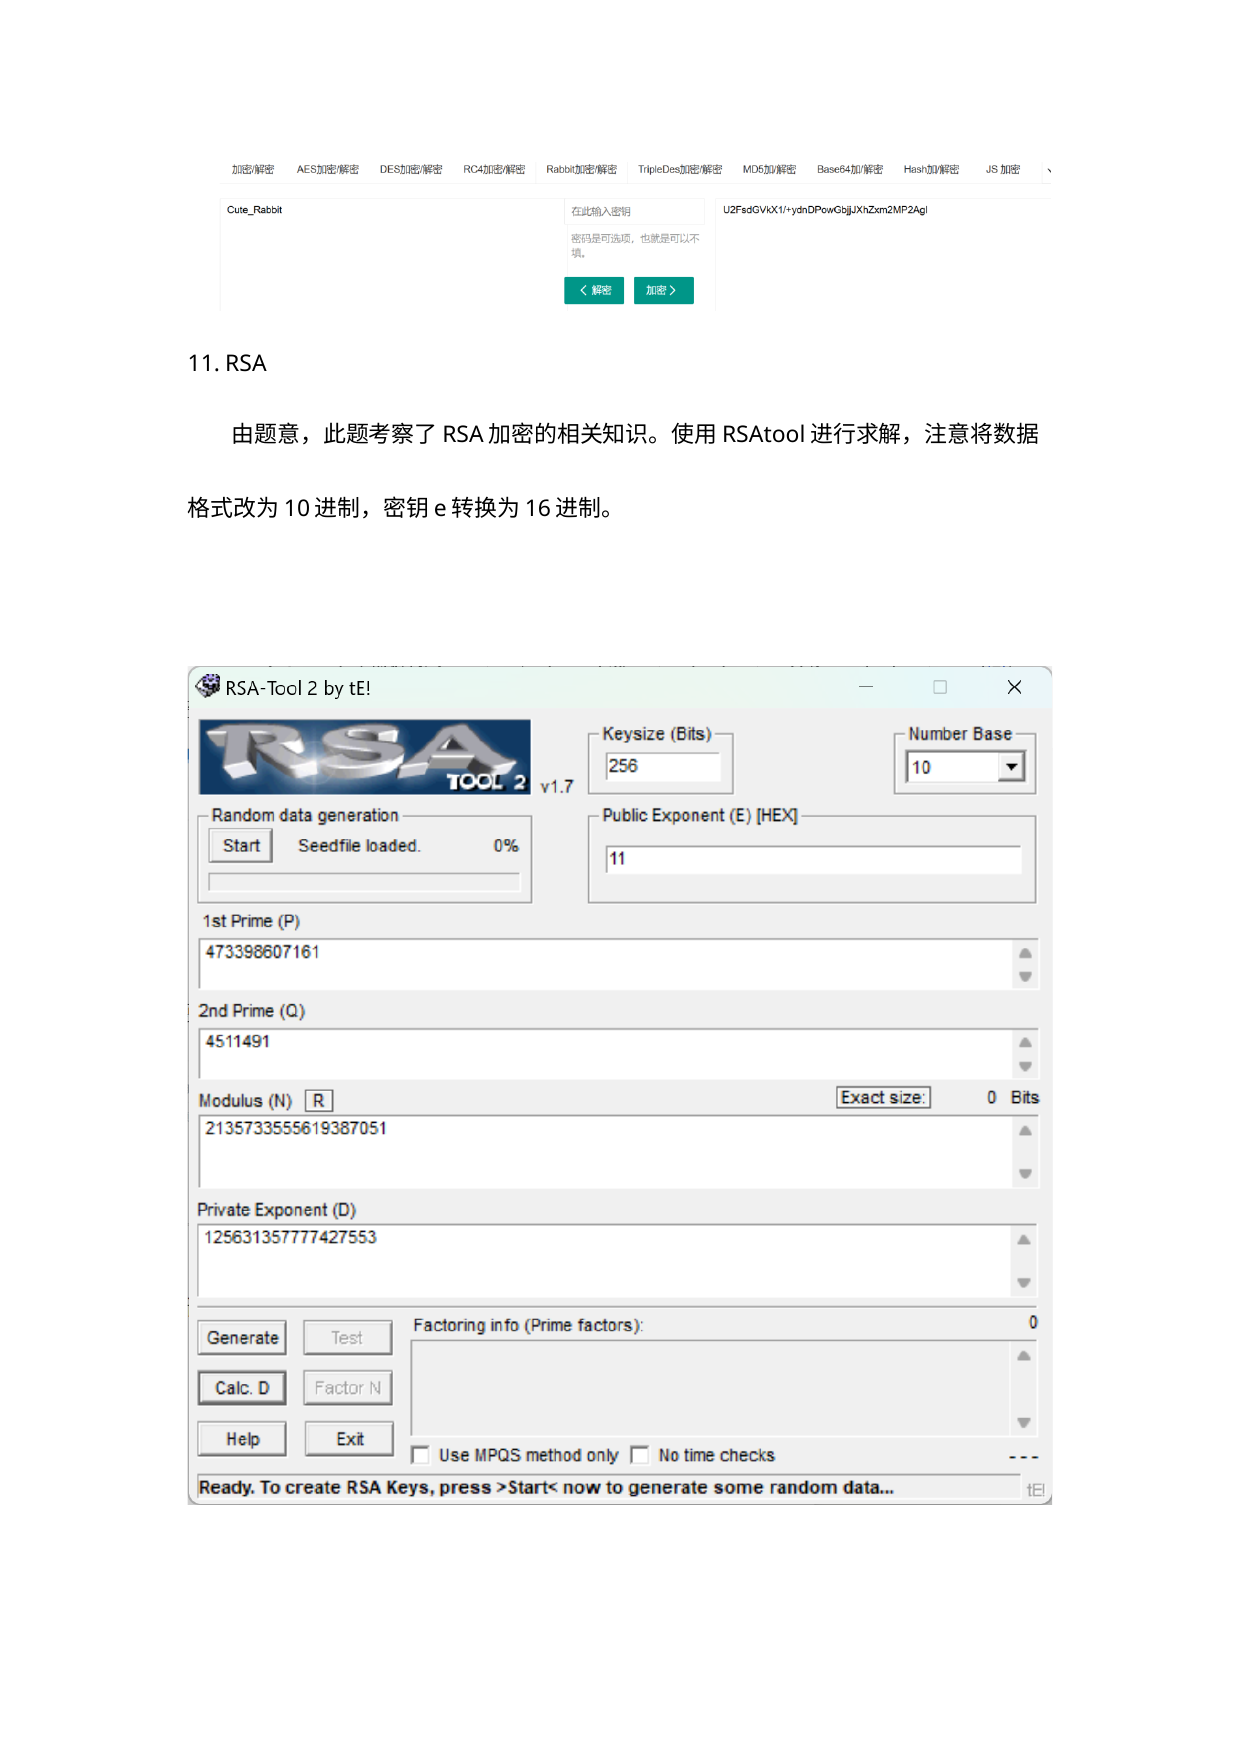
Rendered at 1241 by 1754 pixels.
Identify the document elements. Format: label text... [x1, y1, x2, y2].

picture [187, 666, 1053, 1505]
list RSA [187, 346, 1053, 378]
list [187, 162, 1053, 324]
list 由题意，此题考察了RSA加密的相关知识。使用RSAtool进行求解，注意将数据格式改为10进制，密钥e转换为16进制。 [187, 400, 1053, 666]
picture [187, 162, 1051, 311]
